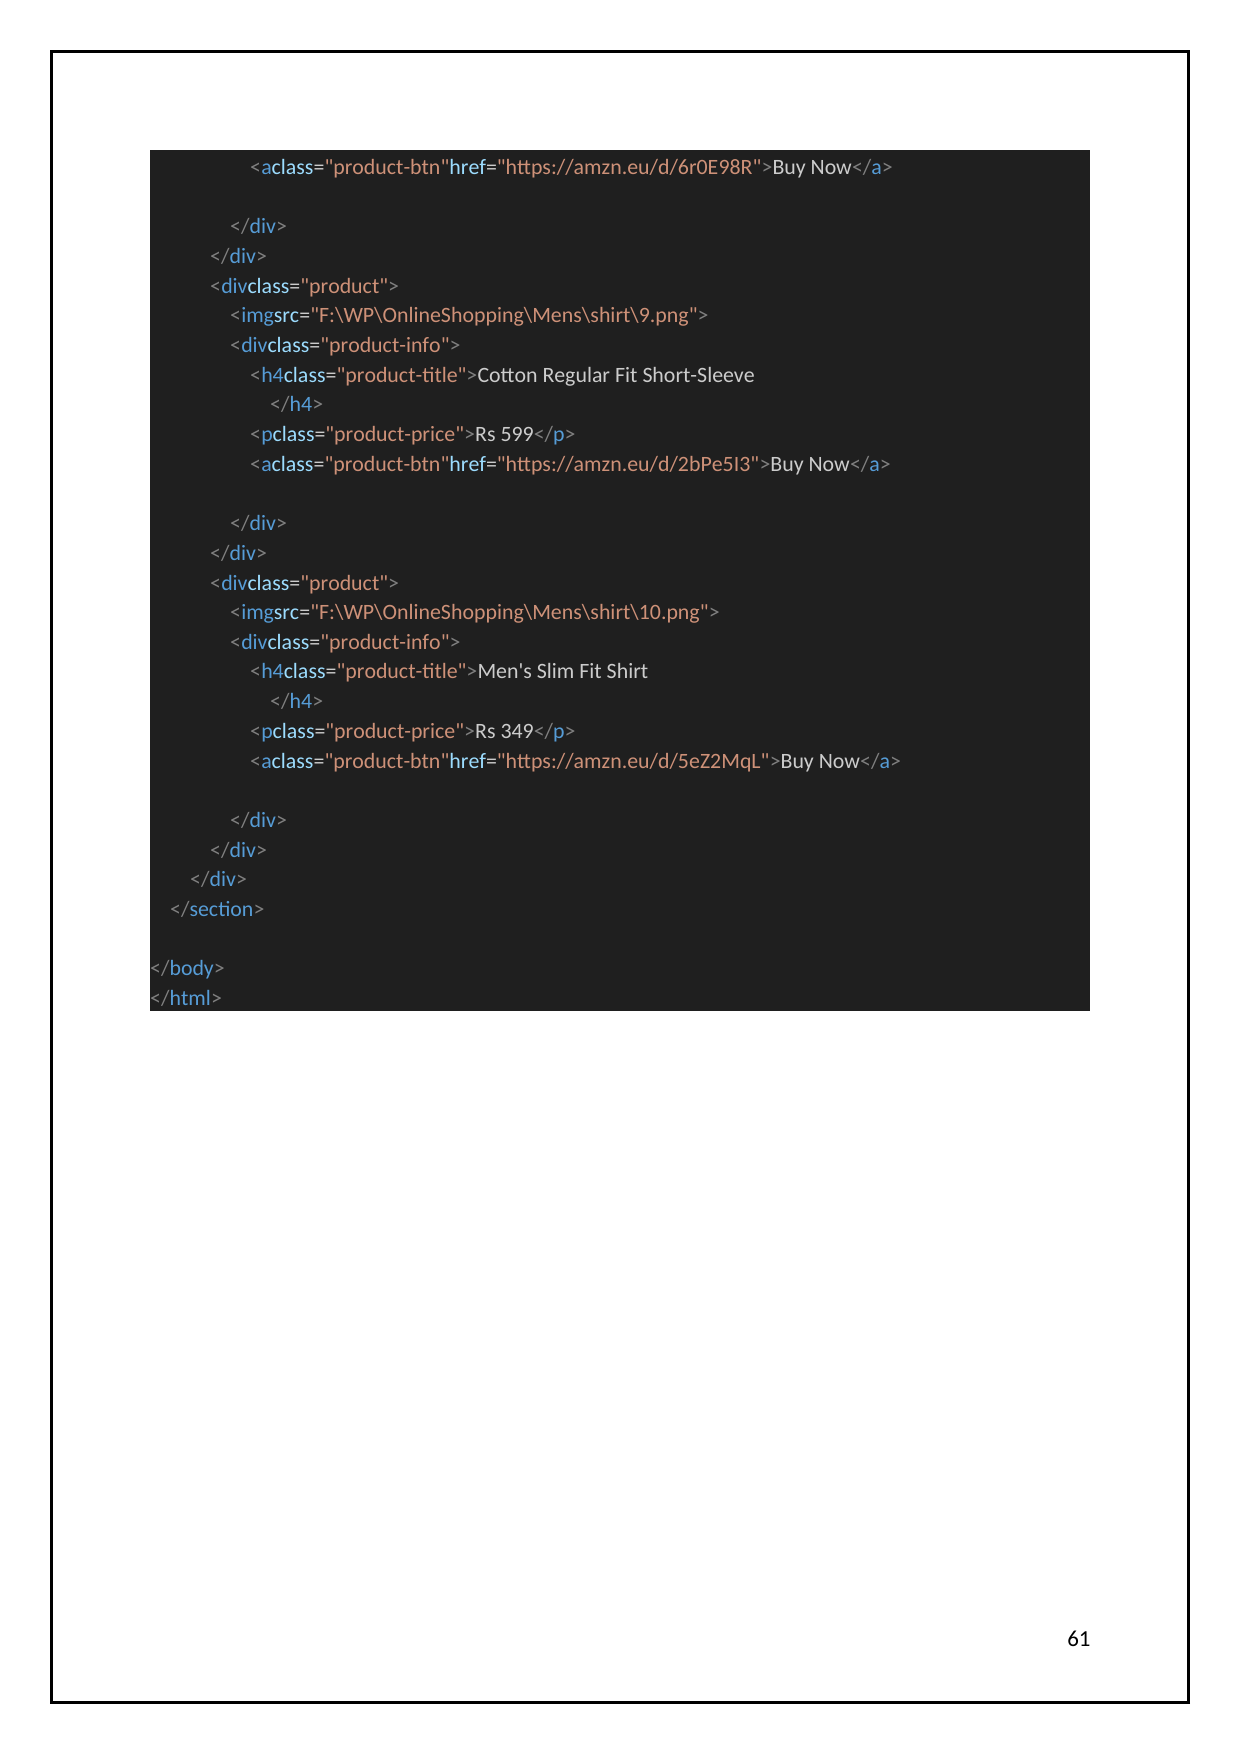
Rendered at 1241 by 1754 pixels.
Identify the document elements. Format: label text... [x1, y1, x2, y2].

text <pclass="product-price">Rs 349</p> [150, 714, 1090, 744]
text <divclass="product"> [150, 269, 1090, 298]
text </div> [150, 239, 1090, 269]
text </div> [150, 803, 1090, 833]
text </div> [150, 209, 1090, 239]
text </div> [150, 862, 1090, 892]
text </div> [150, 506, 1090, 536]
text <imgsrc="F:\WP\OnlineShopping\Mens\shirt\9.png"> [150, 298, 1090, 328]
text <aclass="product-btn"href="https://amzn.eu/d/5eZ2MqL">Buy Now</a> [150, 744, 1090, 773]
text <divclass="product-info"> [150, 625, 1090, 655]
text </body> [150, 952, 1090, 981]
text </h4> [150, 684, 1090, 714]
text <aclass="product-btn"href="https://amzn.eu/d/2bPe5I3">Buy Now</a> [150, 447, 1090, 477]
text <h4class="product-title">Cotton Regular Fit Short-Sleeve [150, 358, 1090, 387]
text <h4class="product-title">Men's Slim Fit Shirt [150, 655, 1090, 684]
text </div> [150, 536, 1090, 566]
text </div> [150, 833, 1090, 862]
text <imgsrc="F:\WP\OnlineShopping\Mens\shirt\10.png"> [150, 595, 1090, 625]
text <divclass="product"> [150, 566, 1090, 595]
text </h4> [150, 387, 1090, 417]
text <divclass="product-info"> [150, 328, 1090, 358]
text <pclass="product-price">Rs 599</p> [150, 417, 1090, 447]
text </html> [150, 981, 1090, 1011]
text </section> [150, 892, 1090, 922]
text <aclass="product-btn"href="https://amzn.eu/d/6r0E98R">Buy Now</a> [150, 150, 1090, 180]
